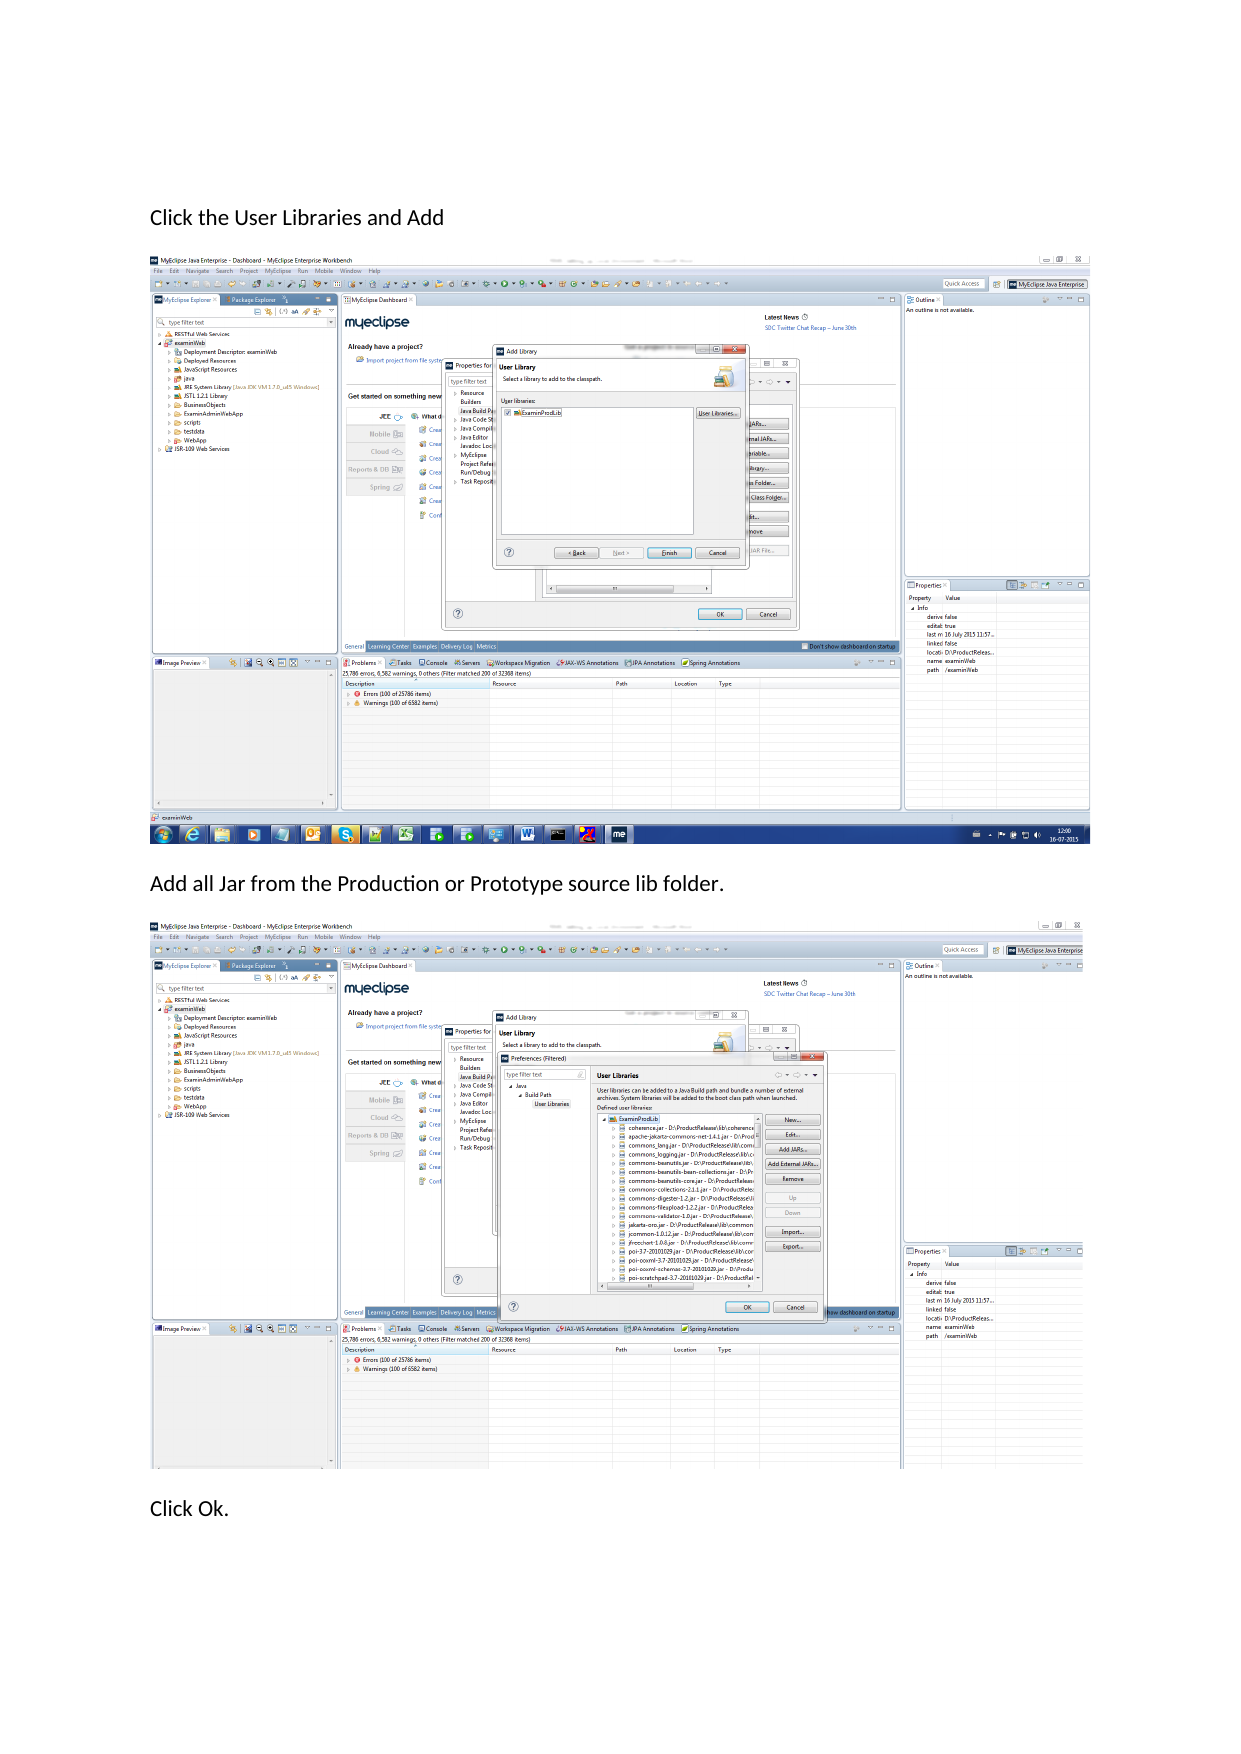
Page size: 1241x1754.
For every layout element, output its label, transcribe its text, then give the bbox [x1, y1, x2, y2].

text Click Ok. [150, 1494, 1090, 1522]
picture [150, 256, 1091, 844]
text Click the User Libraries and Add [150, 203, 1090, 231]
picture [150, 921, 1083, 1469]
text Add all Jar from the Production or Prototype source lib folder. [150, 869, 1090, 897]
